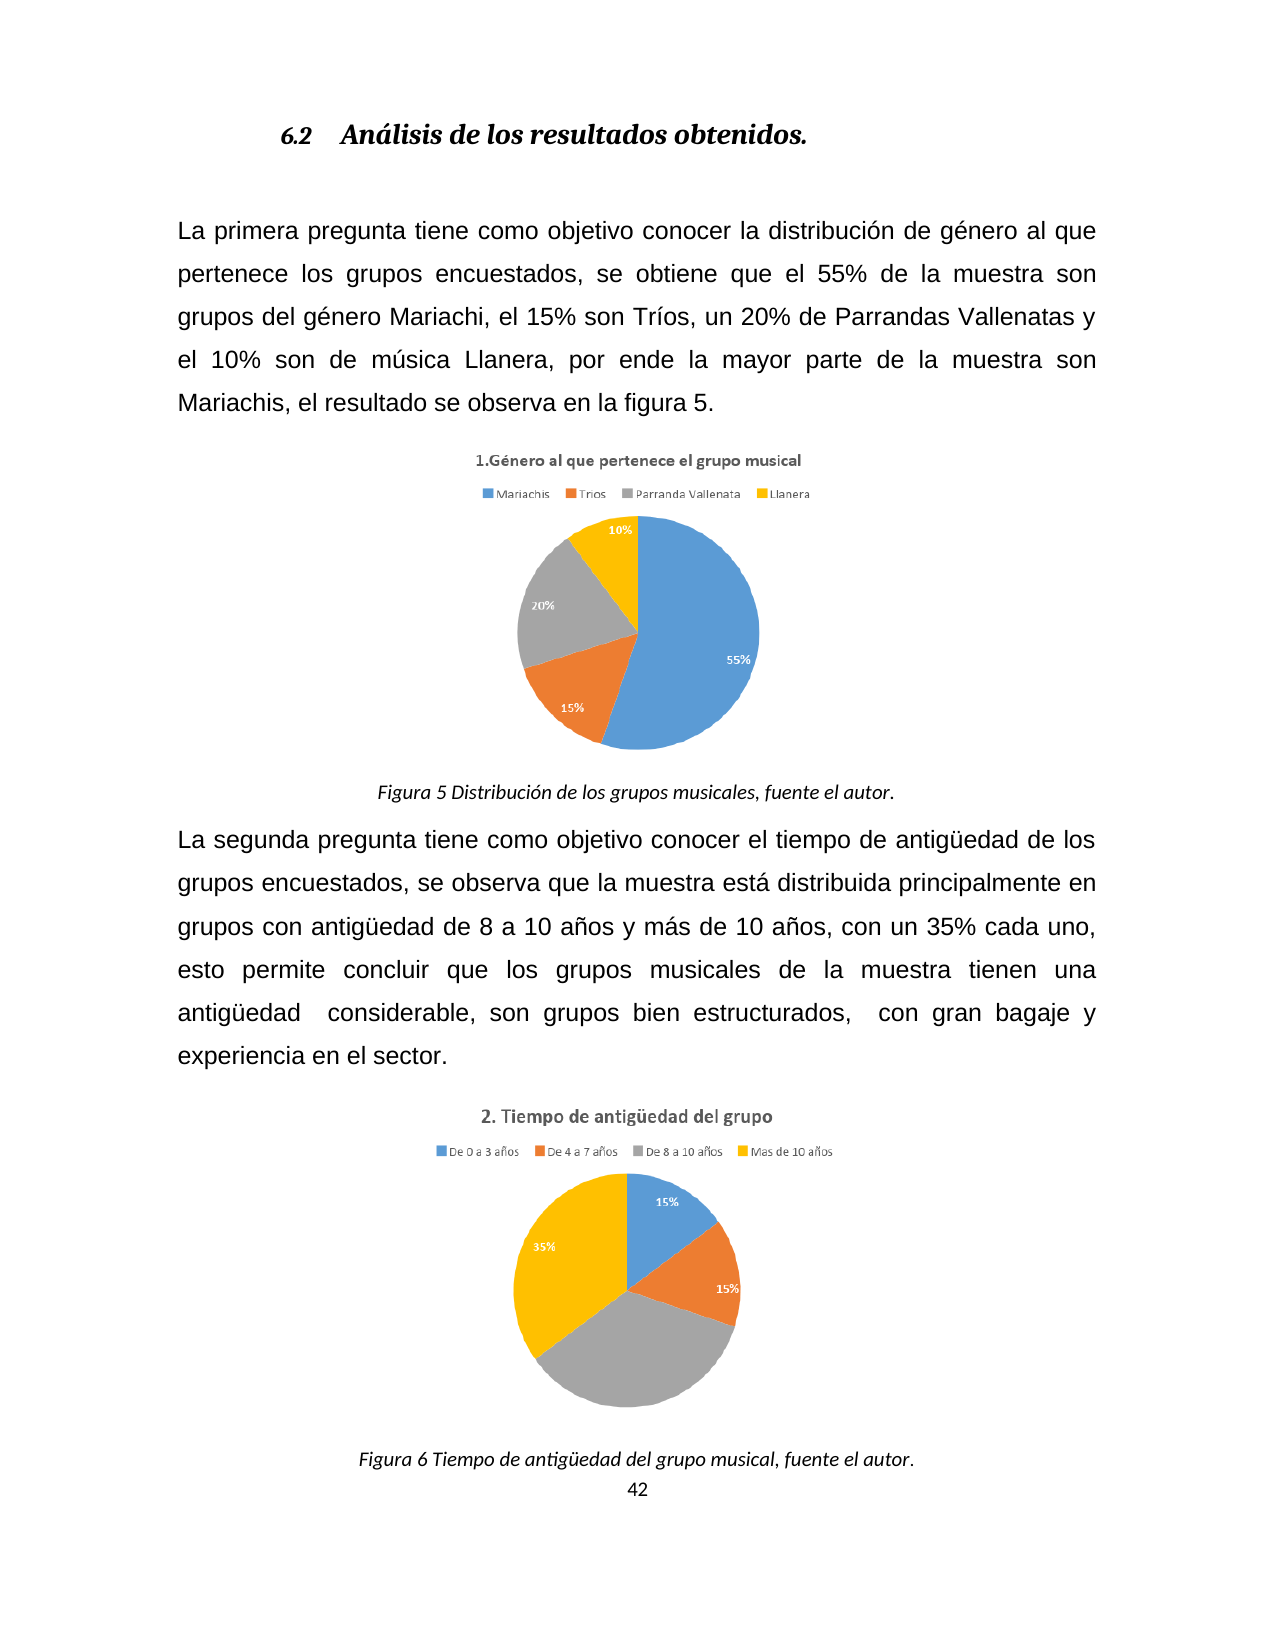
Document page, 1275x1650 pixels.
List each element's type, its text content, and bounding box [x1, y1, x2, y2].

picture [424, 1104, 851, 1412]
text La segunda pregunta tiene como objetivo conocer el tiempo de antigüedad de los grupos encuestados, se observa que la muestra está distribuida principalmente en grupos con antigüedad de 8 a 10 años y más de 10 años, con un 35% cada uno, esto permite concluir que los grupos musicales de la muestra tienen una antigüedad considerable, son grupos bien estructurados, con gran bagaje y experiencia en el sector. [177, 825, 1098, 1069]
text Figura 6 Tiempo de antigüedad del grupo musical, fuente el autor. [177, 1446, 1098, 1471]
picture [450, 452, 825, 754]
text Figura 5 Distribución de los grupos musicales, fuente el autor. [177, 779, 1098, 804]
text La primera pregunta tiene como objetivo conocer la distribución de género al que pertenece los grupos encuestados, se obtiene que el 55% de la muestra son grupos del género Mariachi, el 15% son Tríos, un 20% de Parrandas Vallenatas y el 10% son de música Llanera, por ende la mayor parte de la muestra son Mariachis, el resultado se observa en la figura 5. [177, 216, 1098, 417]
subtitle Análisis de los resultados obtenidos. [281, 118, 1098, 152]
